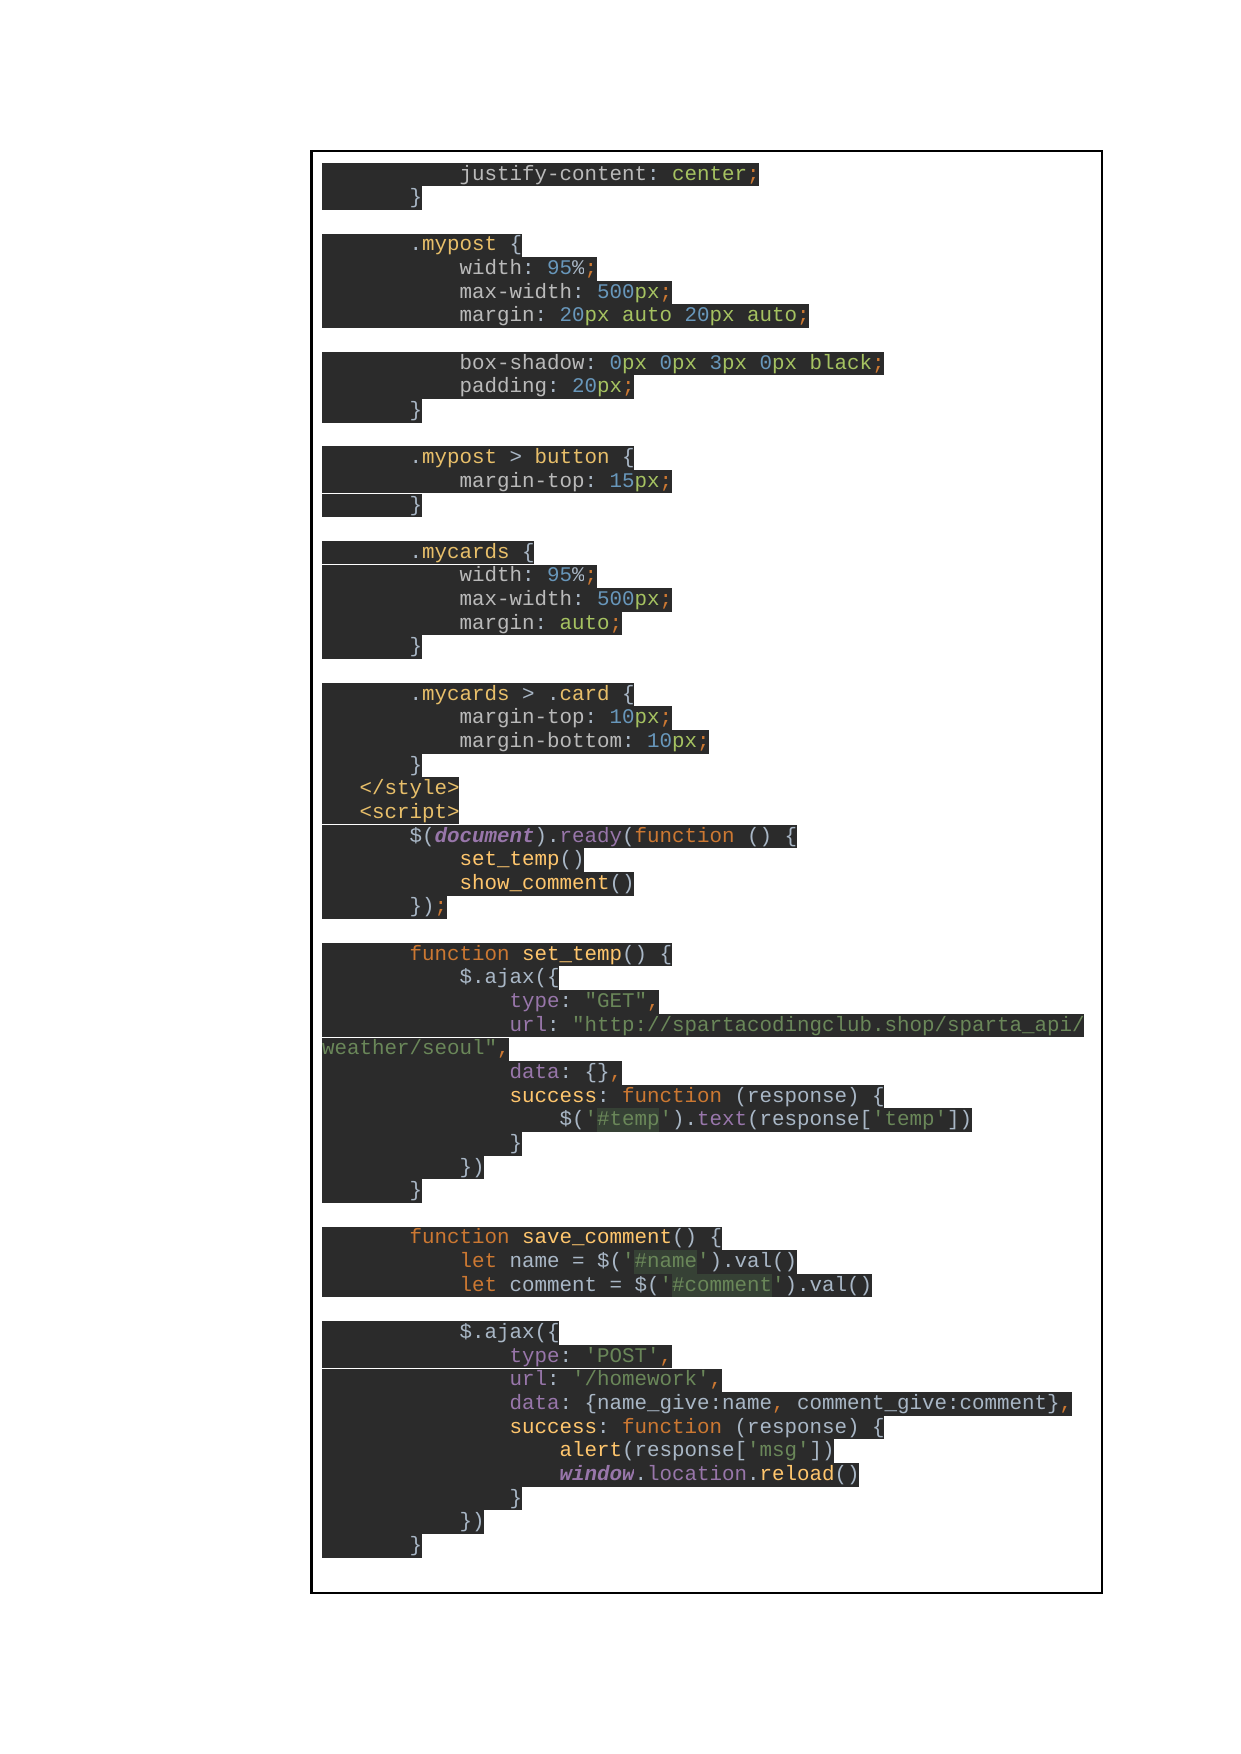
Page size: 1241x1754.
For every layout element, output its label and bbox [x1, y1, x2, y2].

table_header [313, 152, 1101, 1592]
